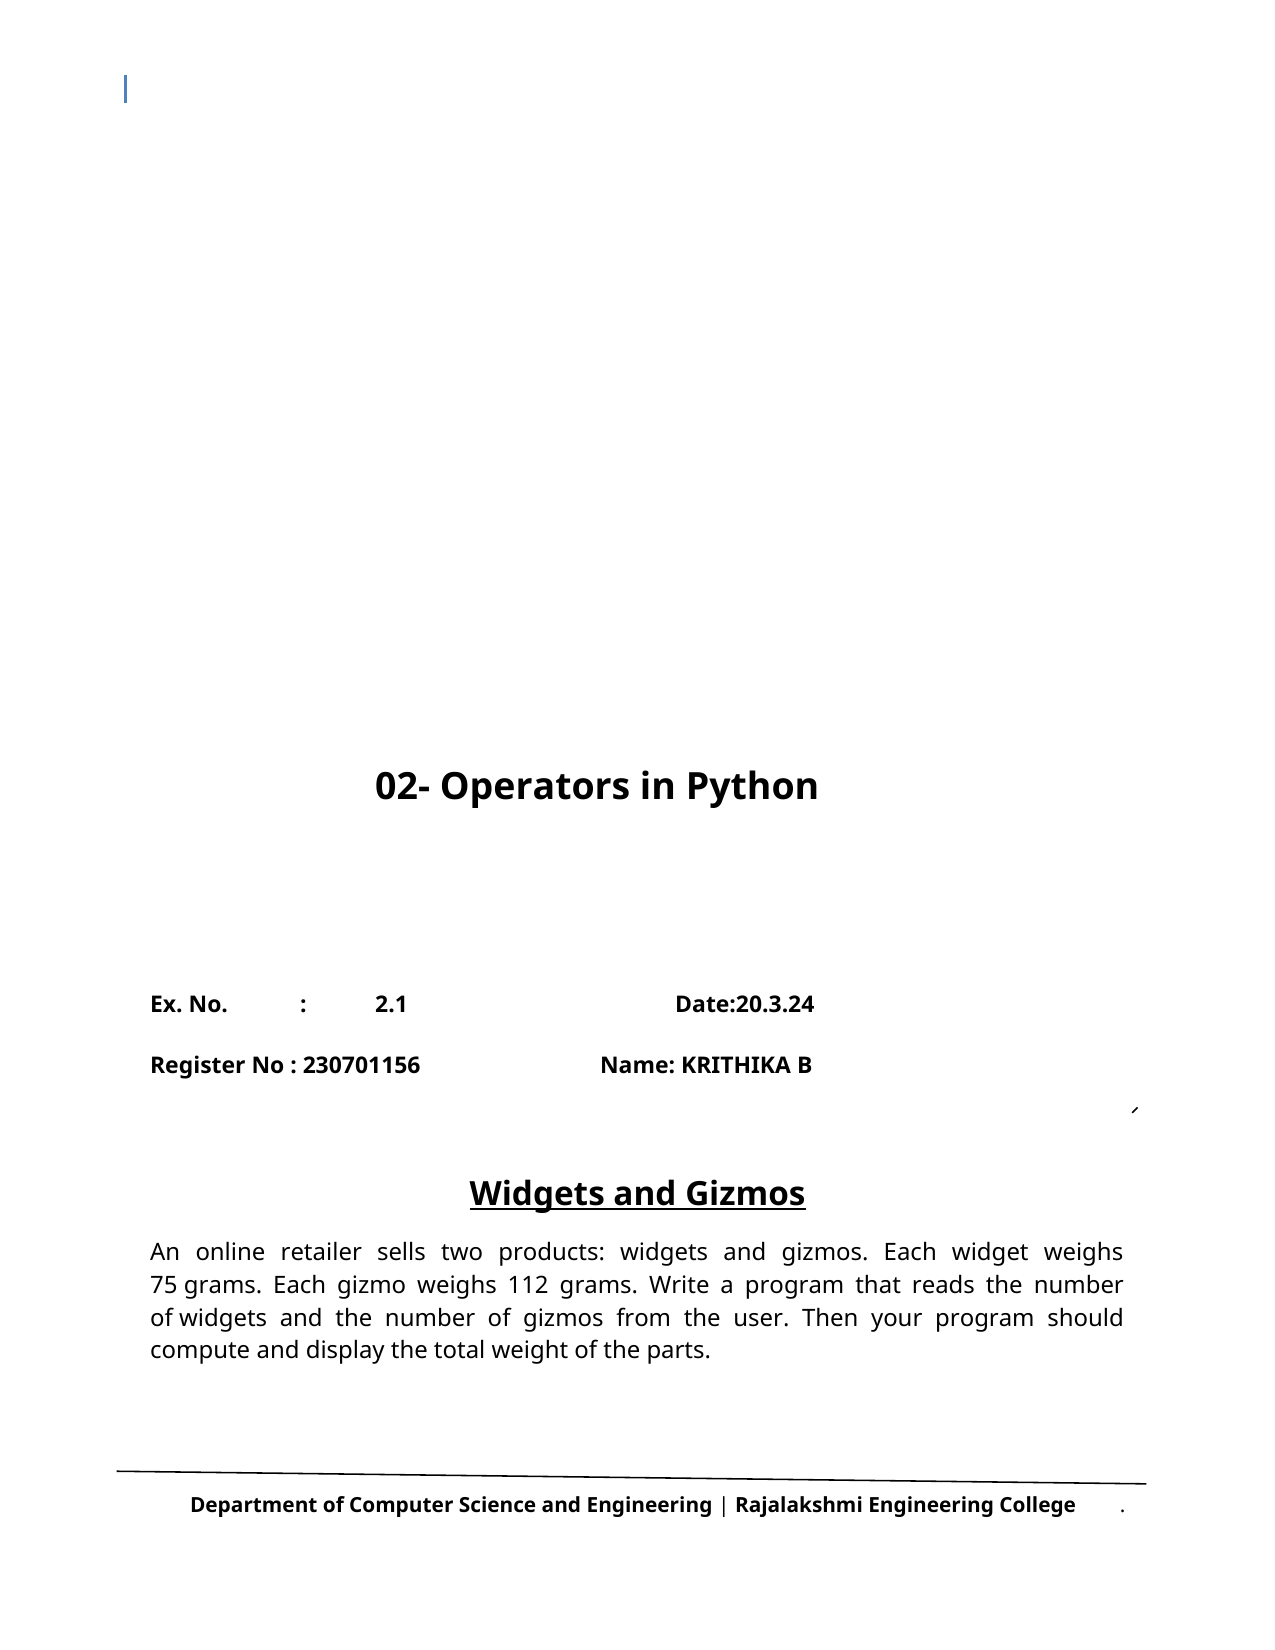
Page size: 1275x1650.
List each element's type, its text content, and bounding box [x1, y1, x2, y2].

text Ex. No. : 2.1 Date:20.3.24 [150, 988, 1125, 1019]
text Widgets and Gizmos [150, 1169, 1125, 1215]
text Register No : 230701156 Name: KRITHIKA B [150, 1049, 1125, 1080]
text An online retailer sells two products: widgets and gizmos. Each widget weighs 75 grams. Each gizmo weighs 112 grams. Write a program that reads the number of widgets and the number of gizmos from the user. Then your program should compute and display the total weight of the parts. [150, 1235, 1125, 1366]
subtitle 02- Operators in Python [300, 759, 1125, 810]
